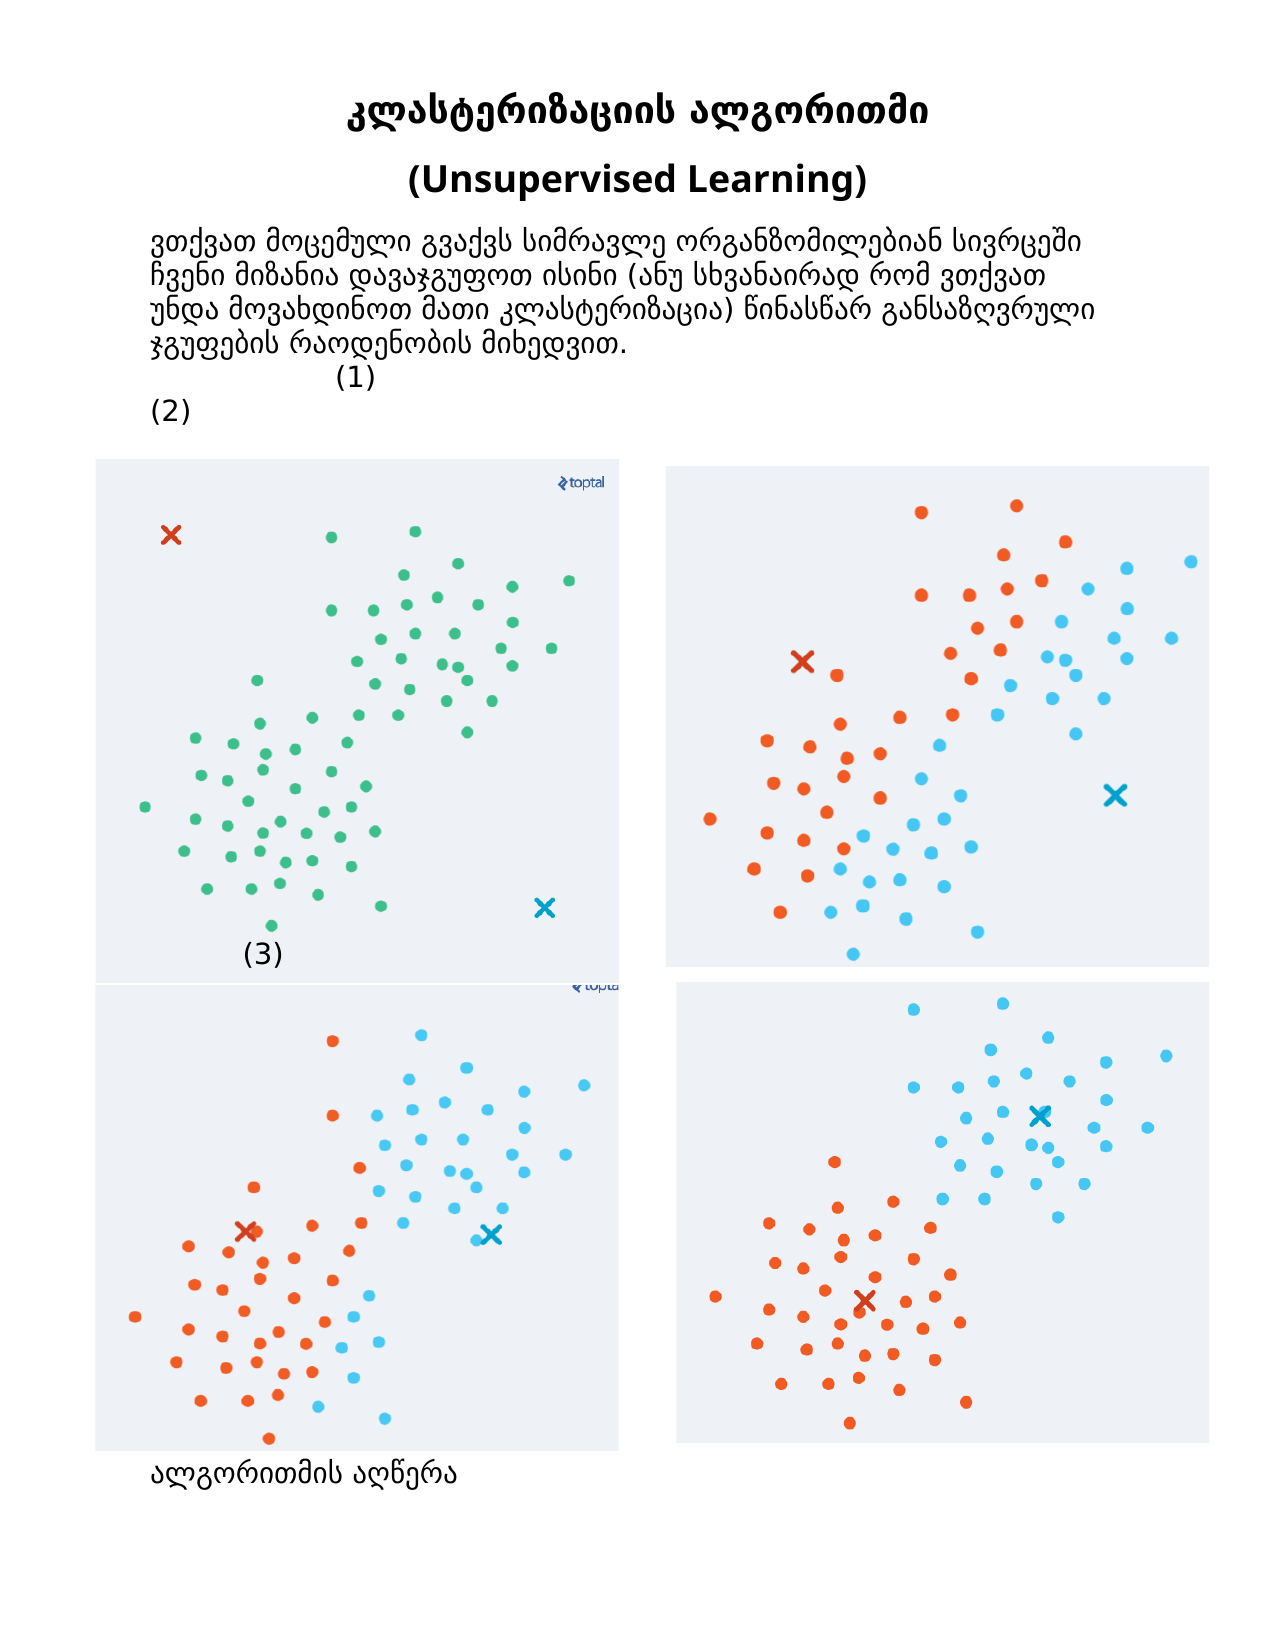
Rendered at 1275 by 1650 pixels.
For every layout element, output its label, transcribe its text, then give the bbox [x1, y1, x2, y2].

text ჩვენი მიზანია დავაჯგუფოთ ისინი (ანუ სხვანაირად რომ ვთქვათ უნდა მოვახდინოთ მათი კლასტერიზაცია) წინასწარ განსაზღვრული ჯგუფების რაოდენობის მიხედვით. [150, 258, 1125, 360]
text ვთქვათ მოცემული გვაქვს სიმრავლე ორგანზომილებიან სივრცეში [150, 224, 1125, 258]
text კლასტერიზაციის ალგორითმი [150, 89, 1125, 132]
picture [665, 466, 1210, 967]
text (Unsupervised Learning) [150, 152, 1125, 203]
picture [676, 982, 1210, 1443]
picture [95, 459, 619, 983]
text (1) (2) [150, 360, 1125, 428]
picture [95, 985, 619, 1451]
text ალგორითმის აღწერა [150, 1457, 1125, 1491]
text (3) [150, 937, 1125, 971]
